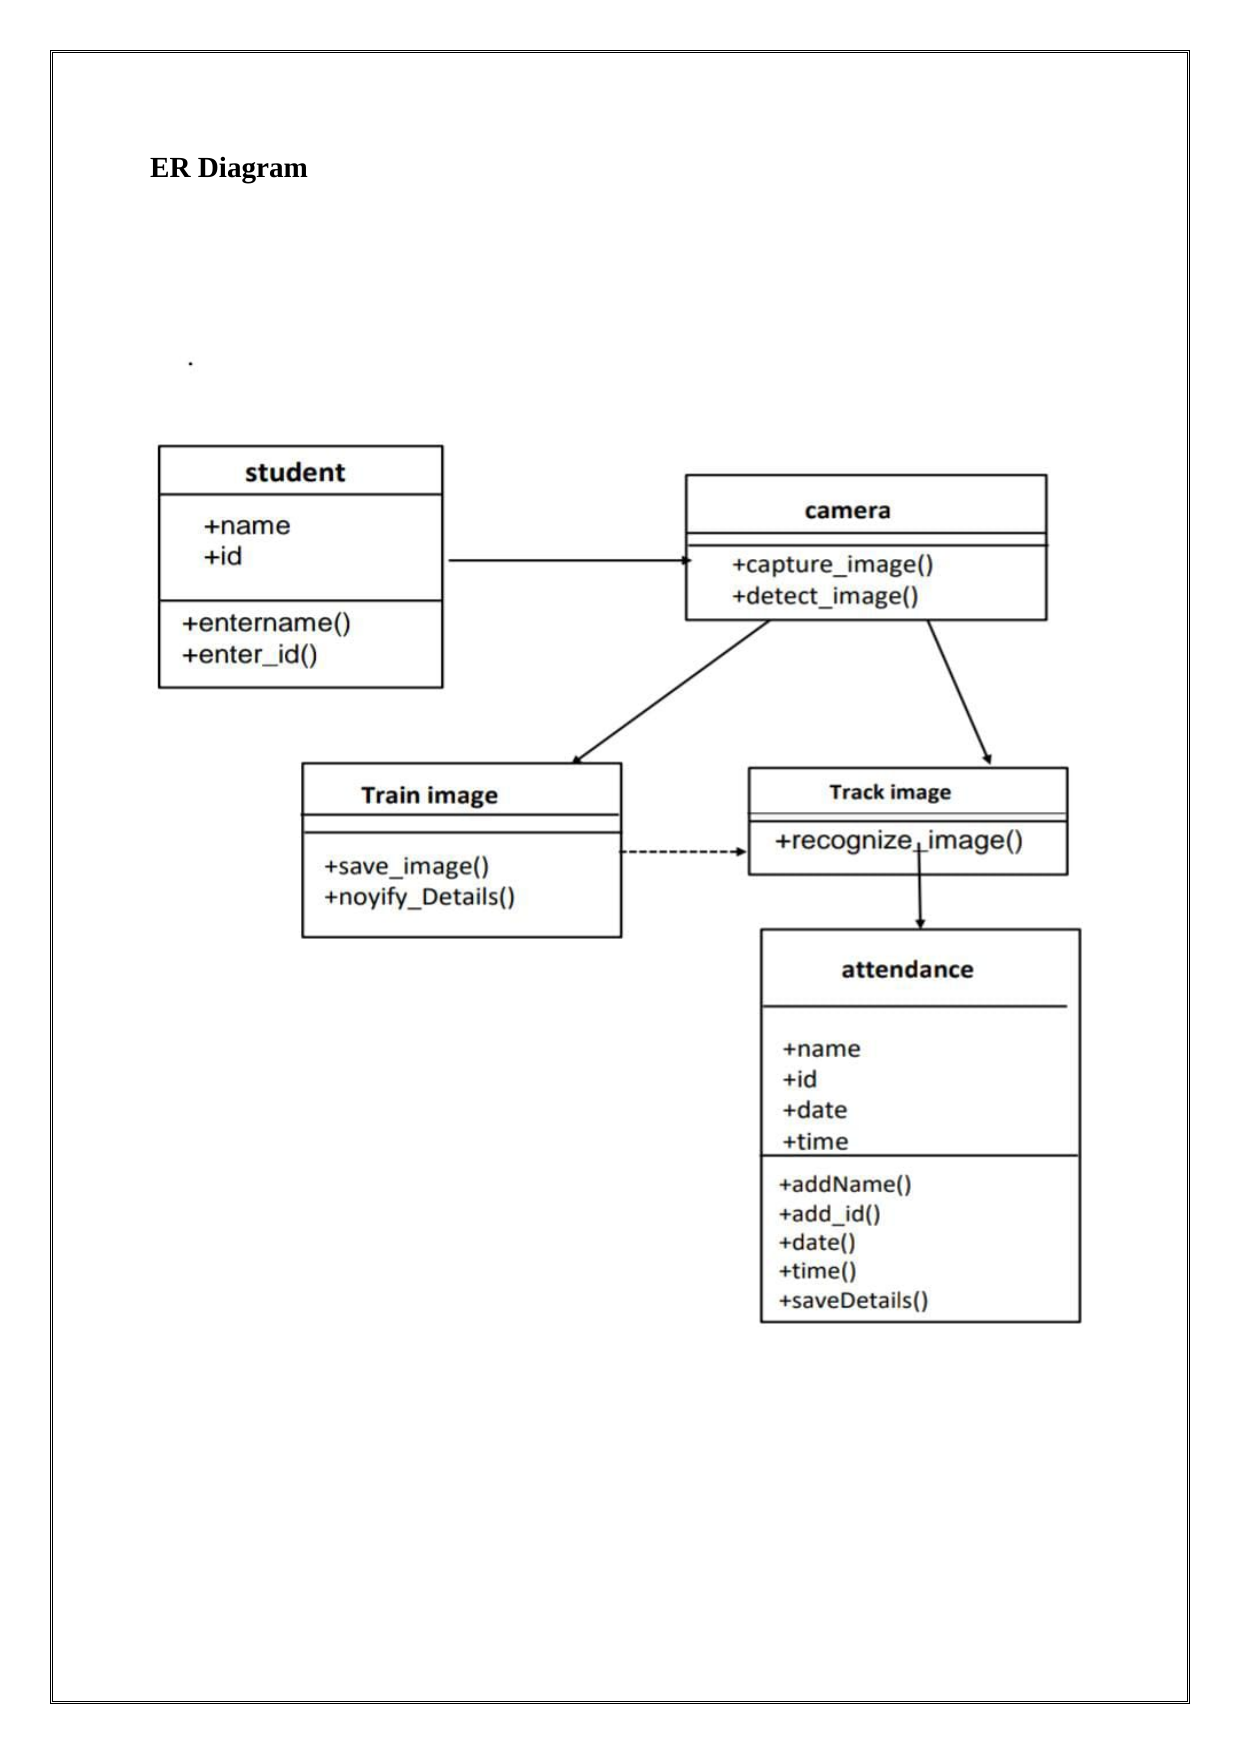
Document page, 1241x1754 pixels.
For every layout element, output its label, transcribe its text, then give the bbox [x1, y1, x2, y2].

text ER Diagram [150, 150, 1090, 183]
picture [143, 323, 1084, 1460]
